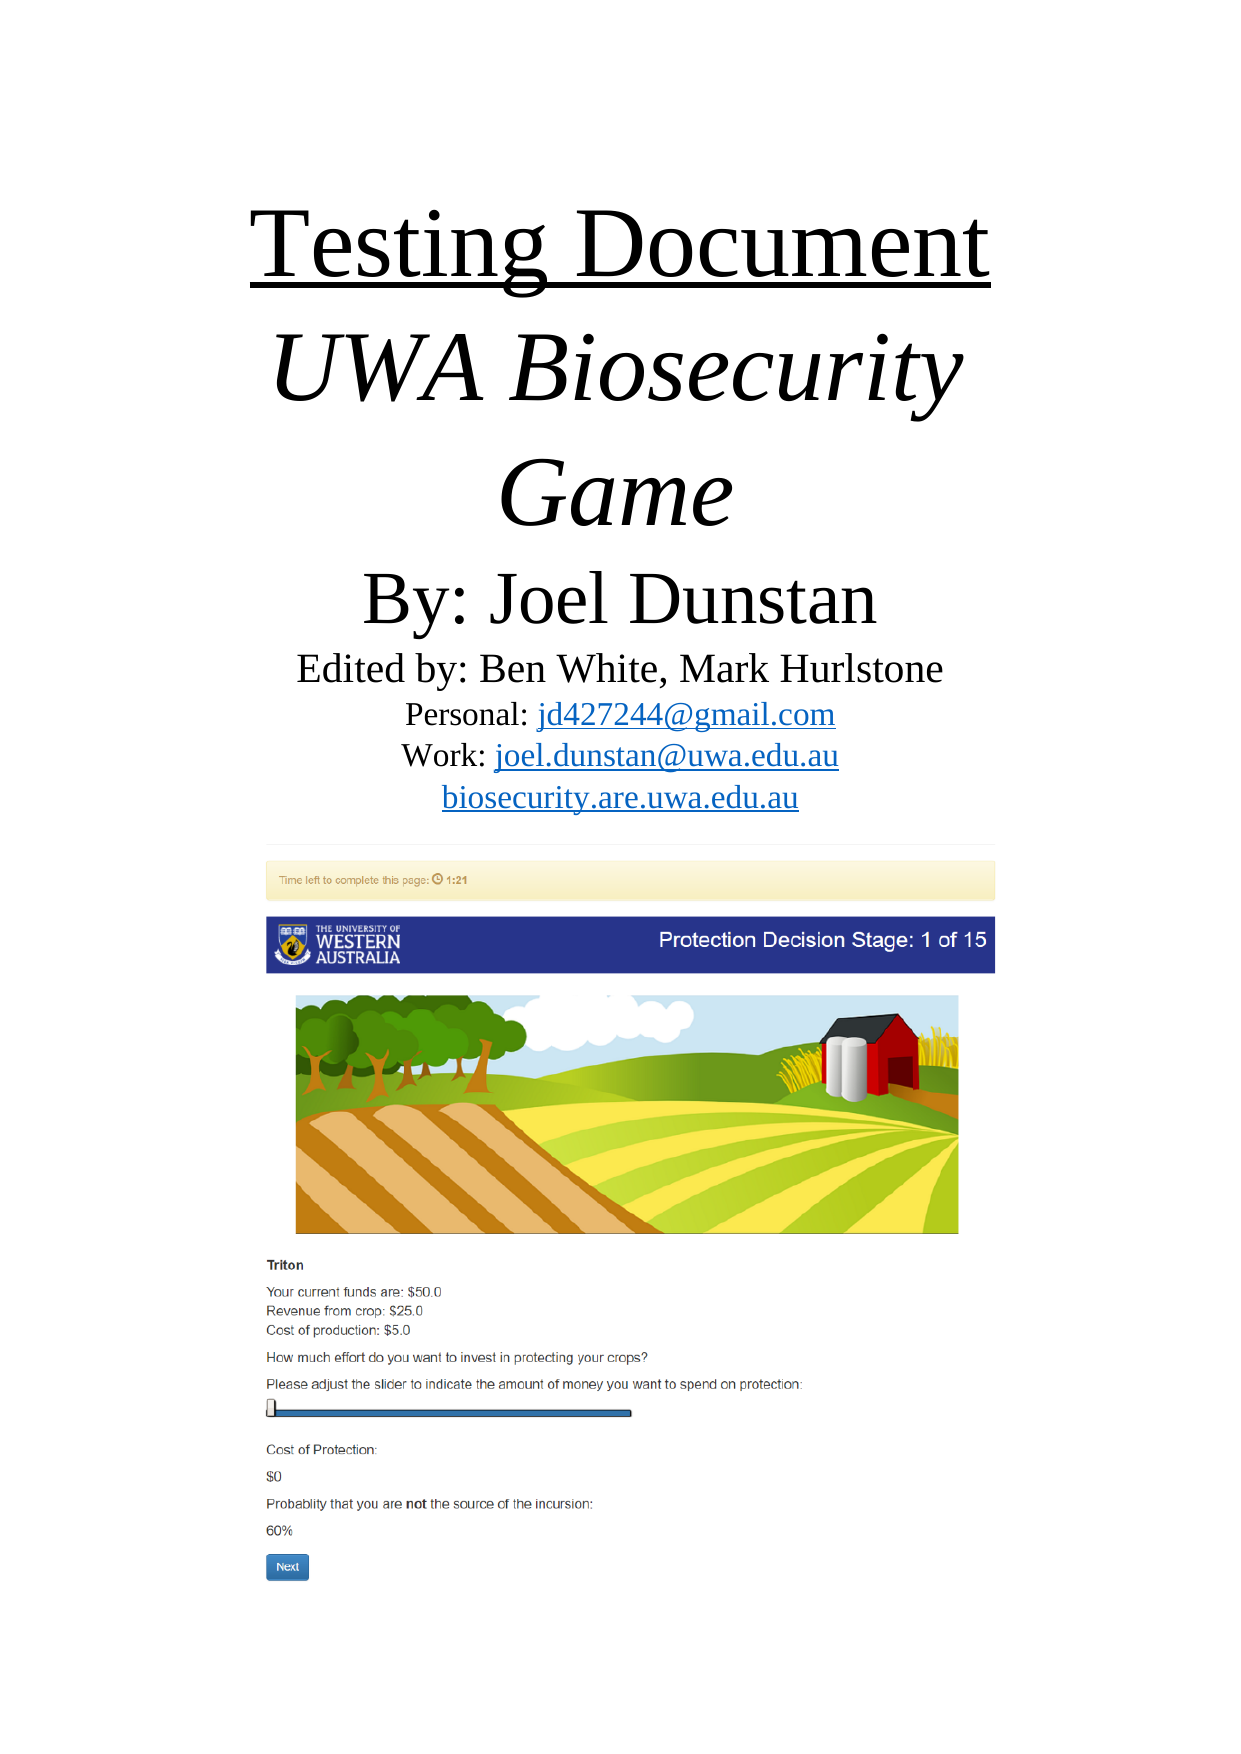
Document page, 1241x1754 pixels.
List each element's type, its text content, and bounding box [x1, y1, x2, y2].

picture [236, 836, 1032, 1614]
text Testing Document UWA Biosecurity Game By: Joel Dunstan Edited by: Ben White, Mark Hurlstone Personal: jd427244@gmail.com Work: joel.dunstan@uwa.edu.au biosecurity.are.uwa.edu.au [150, 59, 1090, 815]
